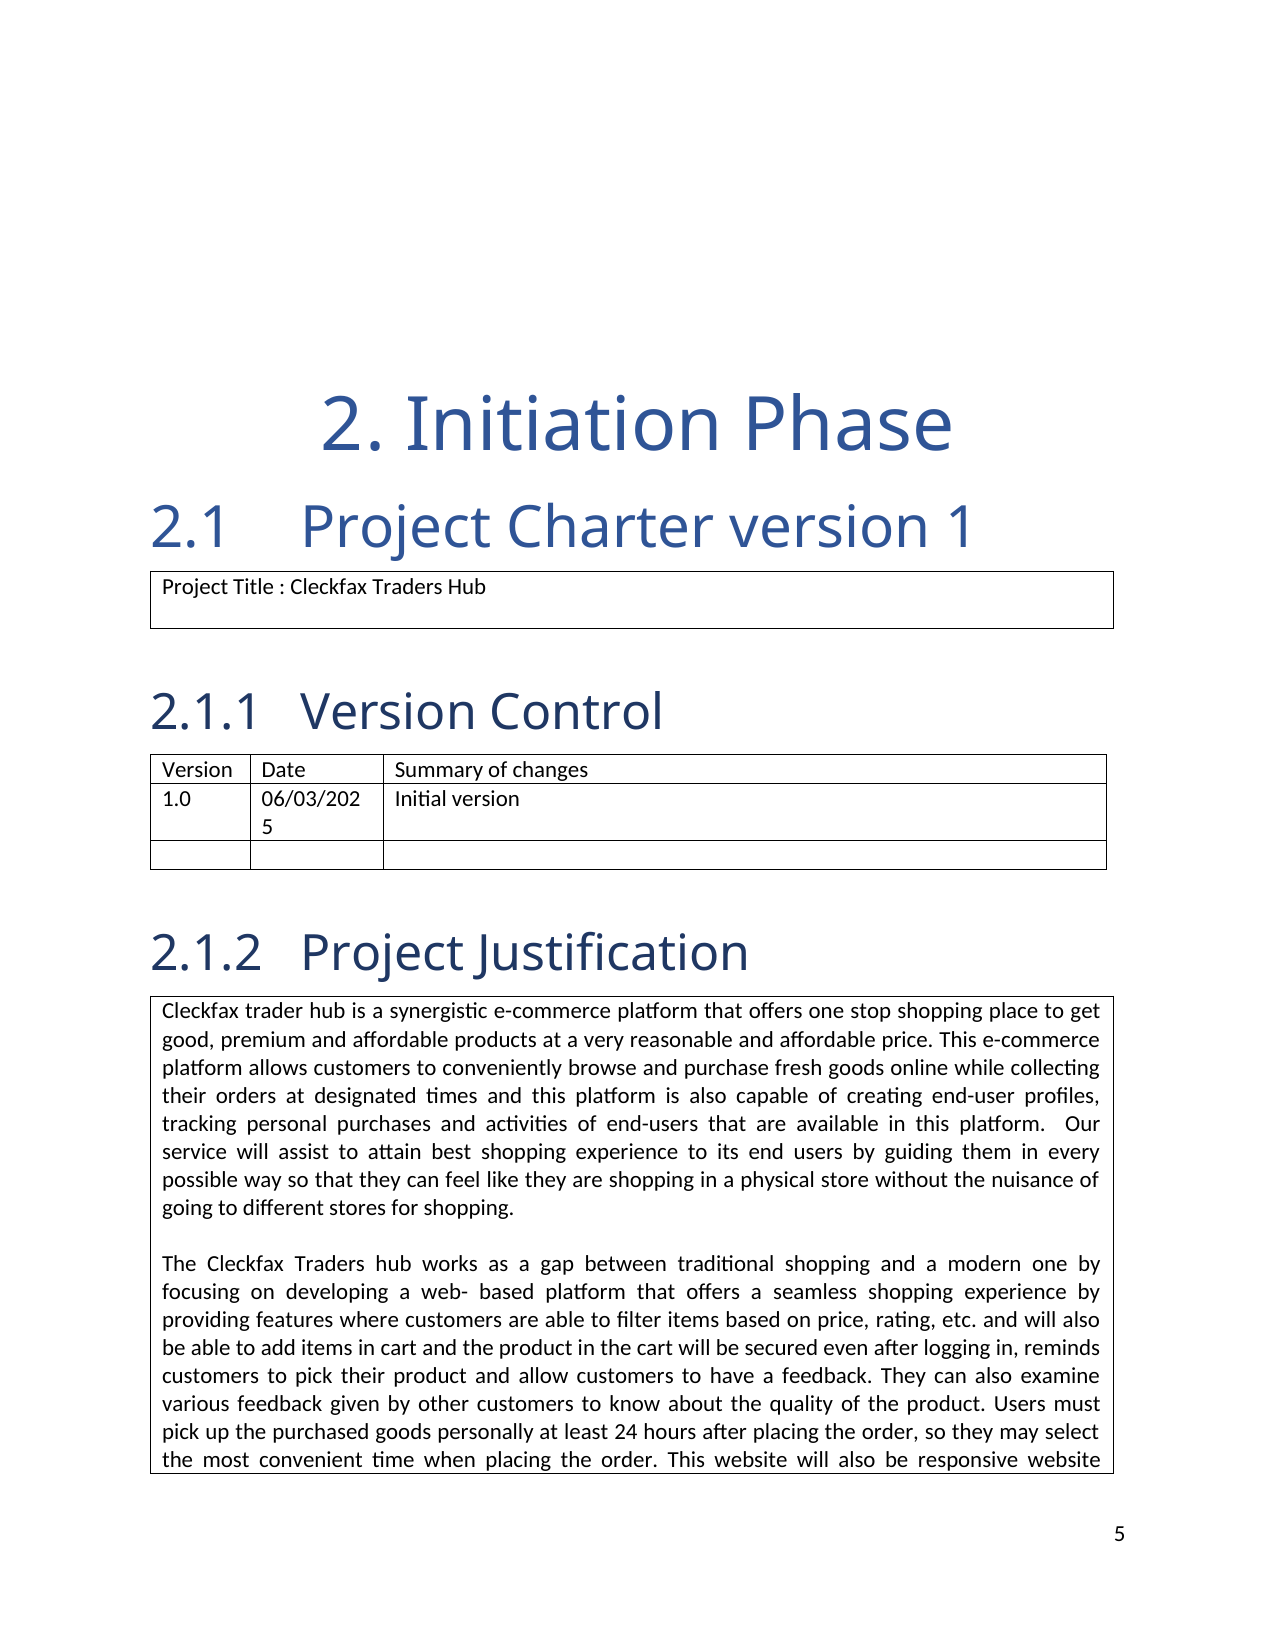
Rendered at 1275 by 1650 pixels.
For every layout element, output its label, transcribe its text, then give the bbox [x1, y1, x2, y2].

subtitle Version Control [150, 676, 1125, 744]
subtitle Project Justification [150, 917, 1125, 985]
table_header Project Title : Cleckfax Traders Hub [151, 572, 1113, 628]
table_cell [384, 841, 1106, 869]
subtitle Project Charter version 1 [150, 485, 1125, 564]
table_cell 1.0 [151, 784, 250, 840]
table_header Version [151, 755, 250, 783]
table_header Summary of changes [384, 755, 1106, 783]
table_cell 06/03/2025 [251, 784, 383, 840]
table_cell [251, 841, 383, 869]
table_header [151, 997, 1113, 1473]
table_cell Initial version [384, 784, 1106, 840]
table_header Date [251, 755, 383, 783]
subtitle . Initiation Phase [150, 371, 1125, 473]
table_cell [151, 841, 250, 869]
